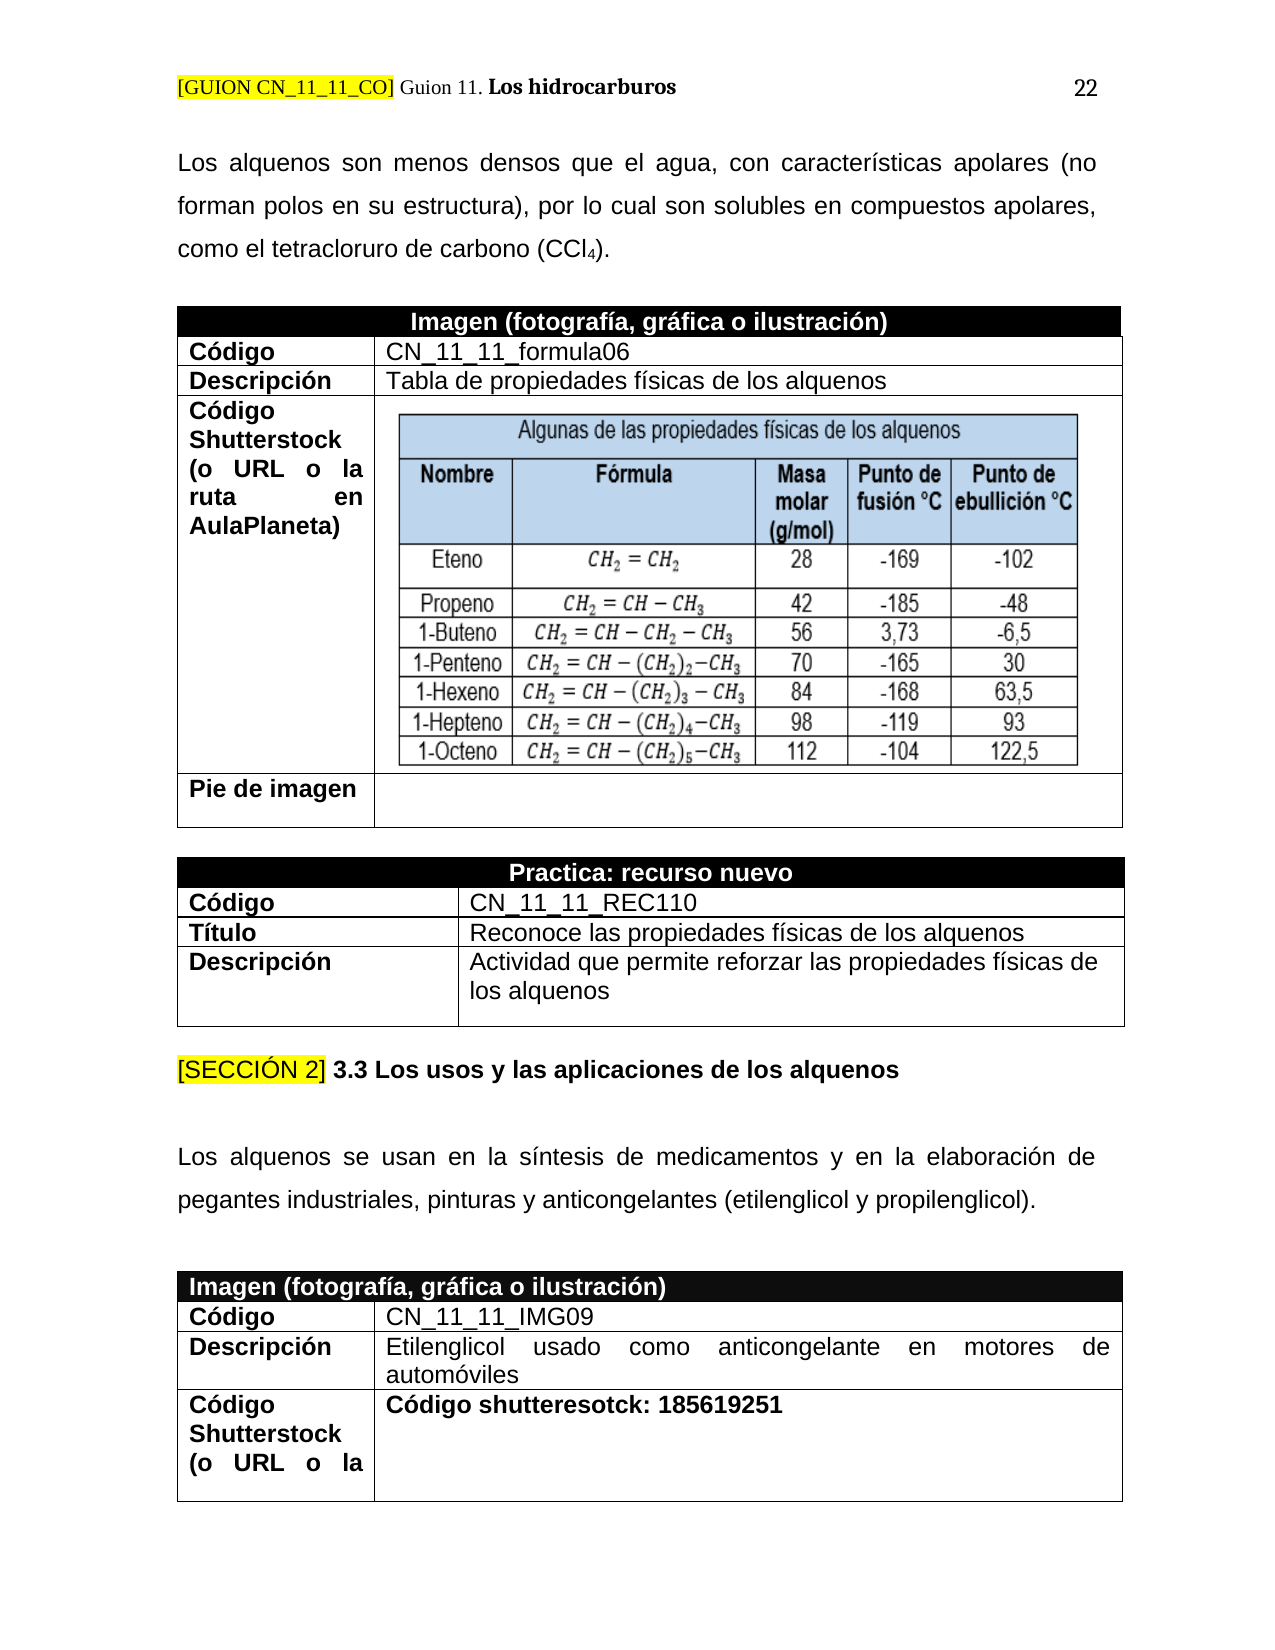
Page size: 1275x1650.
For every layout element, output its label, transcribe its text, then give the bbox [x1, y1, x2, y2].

text Los alquenos se usan en la síntesis de medicamentos y en la elaboración de pegantes industriales, pinturas y anticongelantes (etilenglicol y propilenglicol). [177, 1142, 1098, 1213]
table_header Practica: recurso nuevo [178, 858, 1124, 887]
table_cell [178, 1390, 374, 1501]
table_cell Descripción [178, 1332, 374, 1389]
table_cell Pie de imagen [178, 774, 374, 827]
table_cell Código shutteresotck: 185619251 [375, 1390, 1122, 1501]
table_cell [1108, 396, 1122, 773]
table_cell Reconoce las propiedades físicas de los alquenos [459, 918, 1124, 946]
table_cell CN_11_11_REC110 [459, 888, 1124, 916]
table_cell Código [178, 337, 374, 365]
table_cell Tabla de propiedades físicas de los alquenos [375, 366, 1122, 395]
table_cell [375, 774, 1122, 827]
table_cell Etilenglicol usado como anticongelante en motores de automóviles [375, 1332, 1122, 1389]
table_cell Código [178, 888, 458, 916]
table_cell Código Shutterstock (o URL o la ruta en AulaPlaneta) [178, 396, 374, 773]
table_header Imagen (fotografía, gráfica o ilustración) [178, 1272, 1122, 1301]
picture [388, 396, 1108, 773]
table_cell Código [178, 1302, 374, 1331]
table_cell CN_11_11_formula06 [375, 337, 1122, 365]
text Los alquenos son menos densos que el agua, con características apolares (no forman polos en su estructura), por lo cual son solubles en compuestos apolares, como el tetracloruro de carbono (CCl4). [177, 148, 1098, 263]
table_cell Título [178, 918, 458, 946]
table_header Imagen (fotografía, gráfica o ilustración) [178, 307, 1120, 336]
table_cell Actividad que permite reforzar las propiedades físicas de los alquenos [459, 947, 1124, 1026]
table_cell Descripción [178, 366, 374, 395]
text [SECCIÓN 2] 3.3 Los usos y las aplicaciones de los alquenos [326, 1055, 1098, 1084]
table_cell CN_11_11_IMG09 [375, 1302, 1122, 1331]
table_cell [375, 396, 388, 773]
table_cell Descripción [178, 947, 458, 1026]
